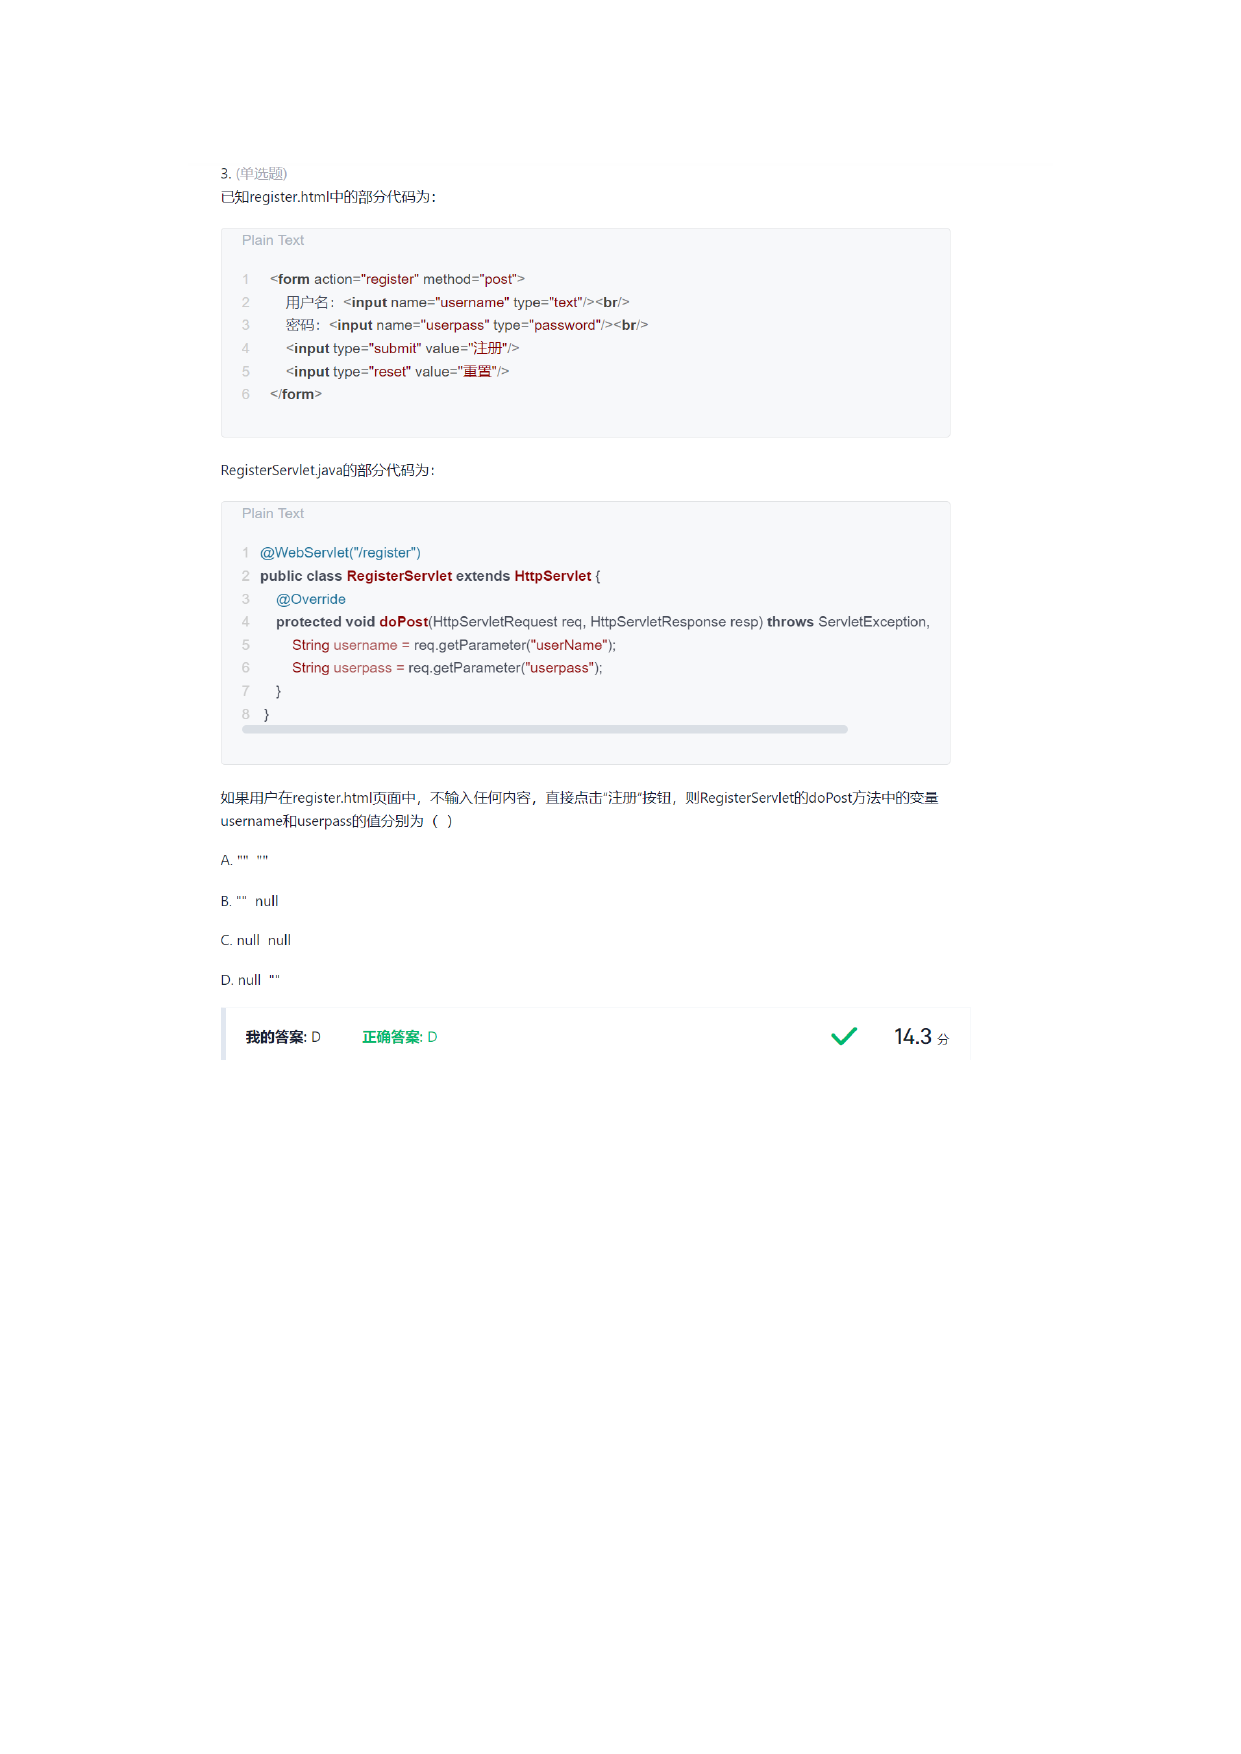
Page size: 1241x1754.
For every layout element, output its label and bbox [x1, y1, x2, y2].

picture [187, 162, 1053, 1060]
